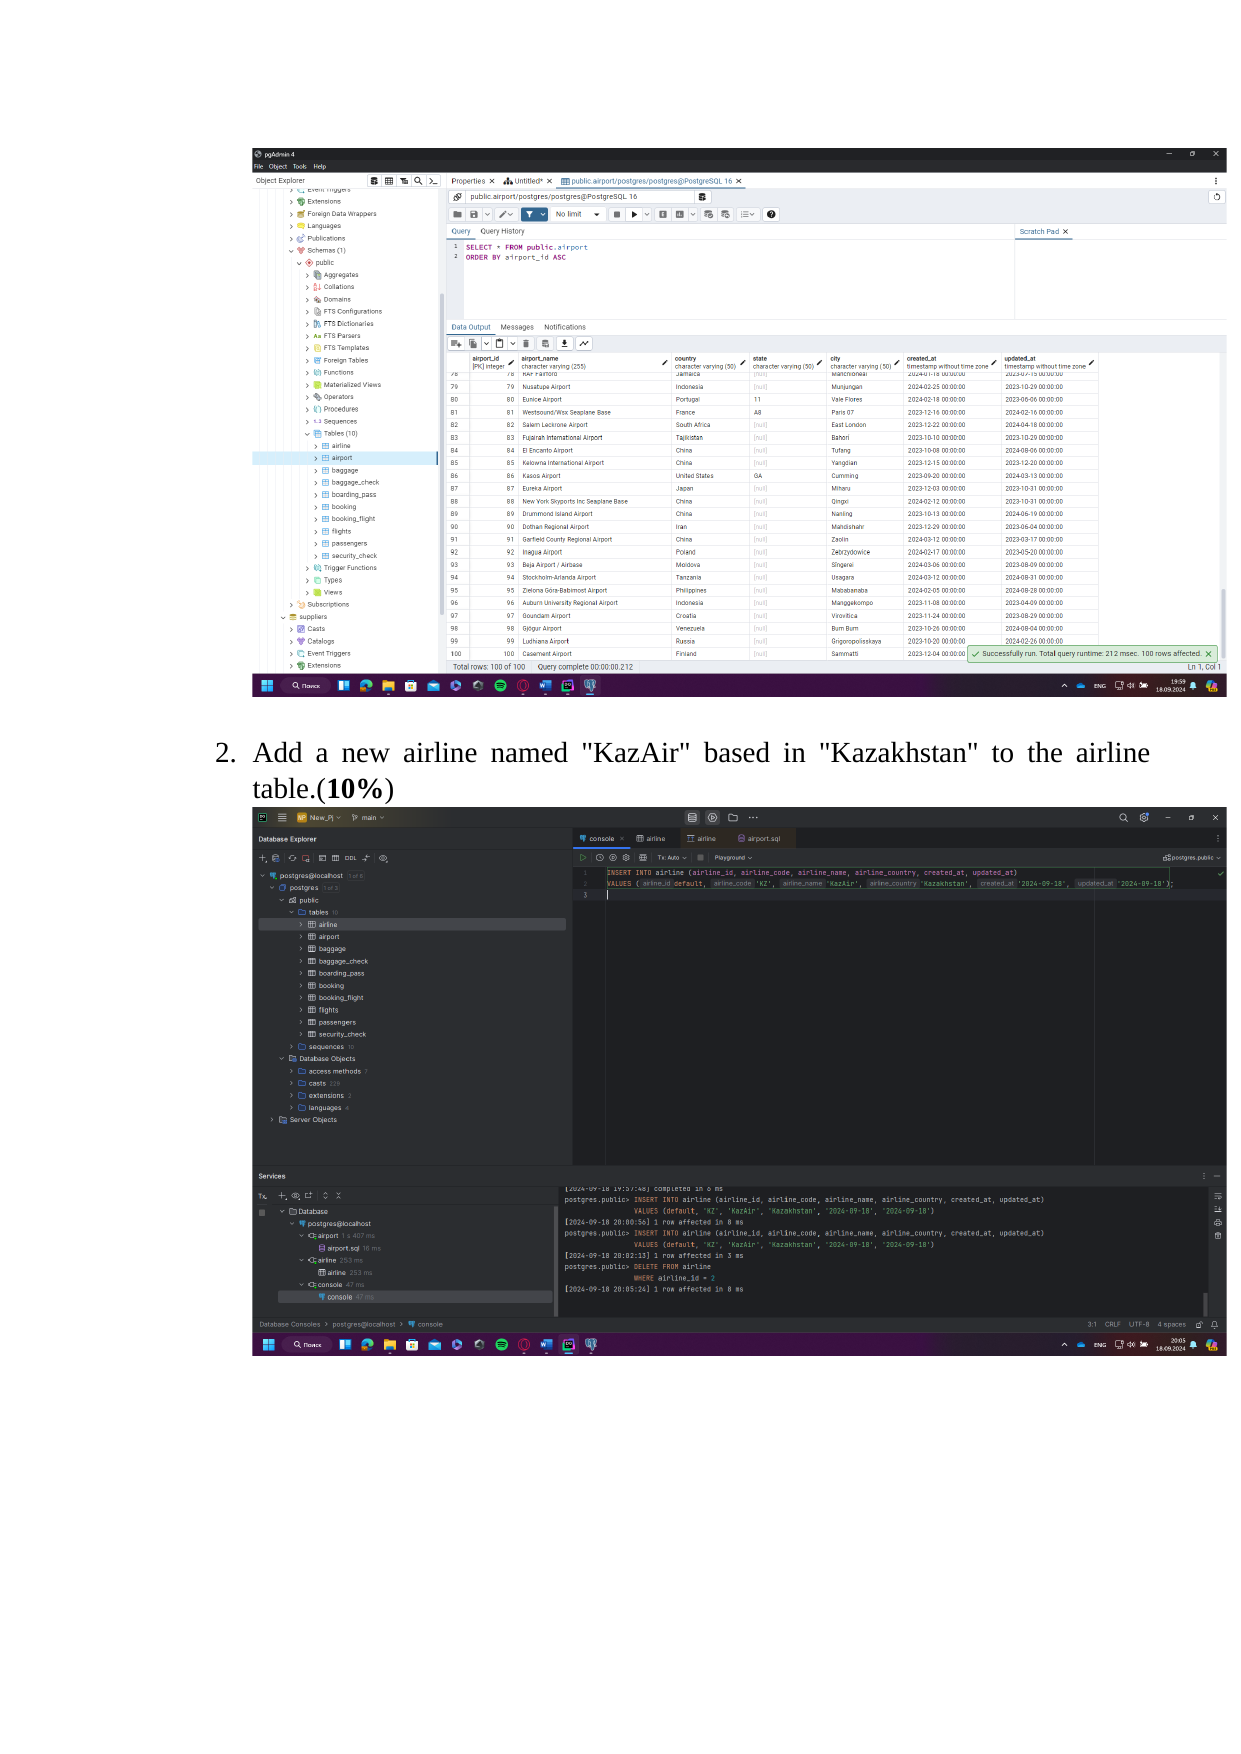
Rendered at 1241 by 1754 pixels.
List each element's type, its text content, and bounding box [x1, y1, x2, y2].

picture [252, 148, 1227, 697]
picture [252, 807, 1227, 1356]
